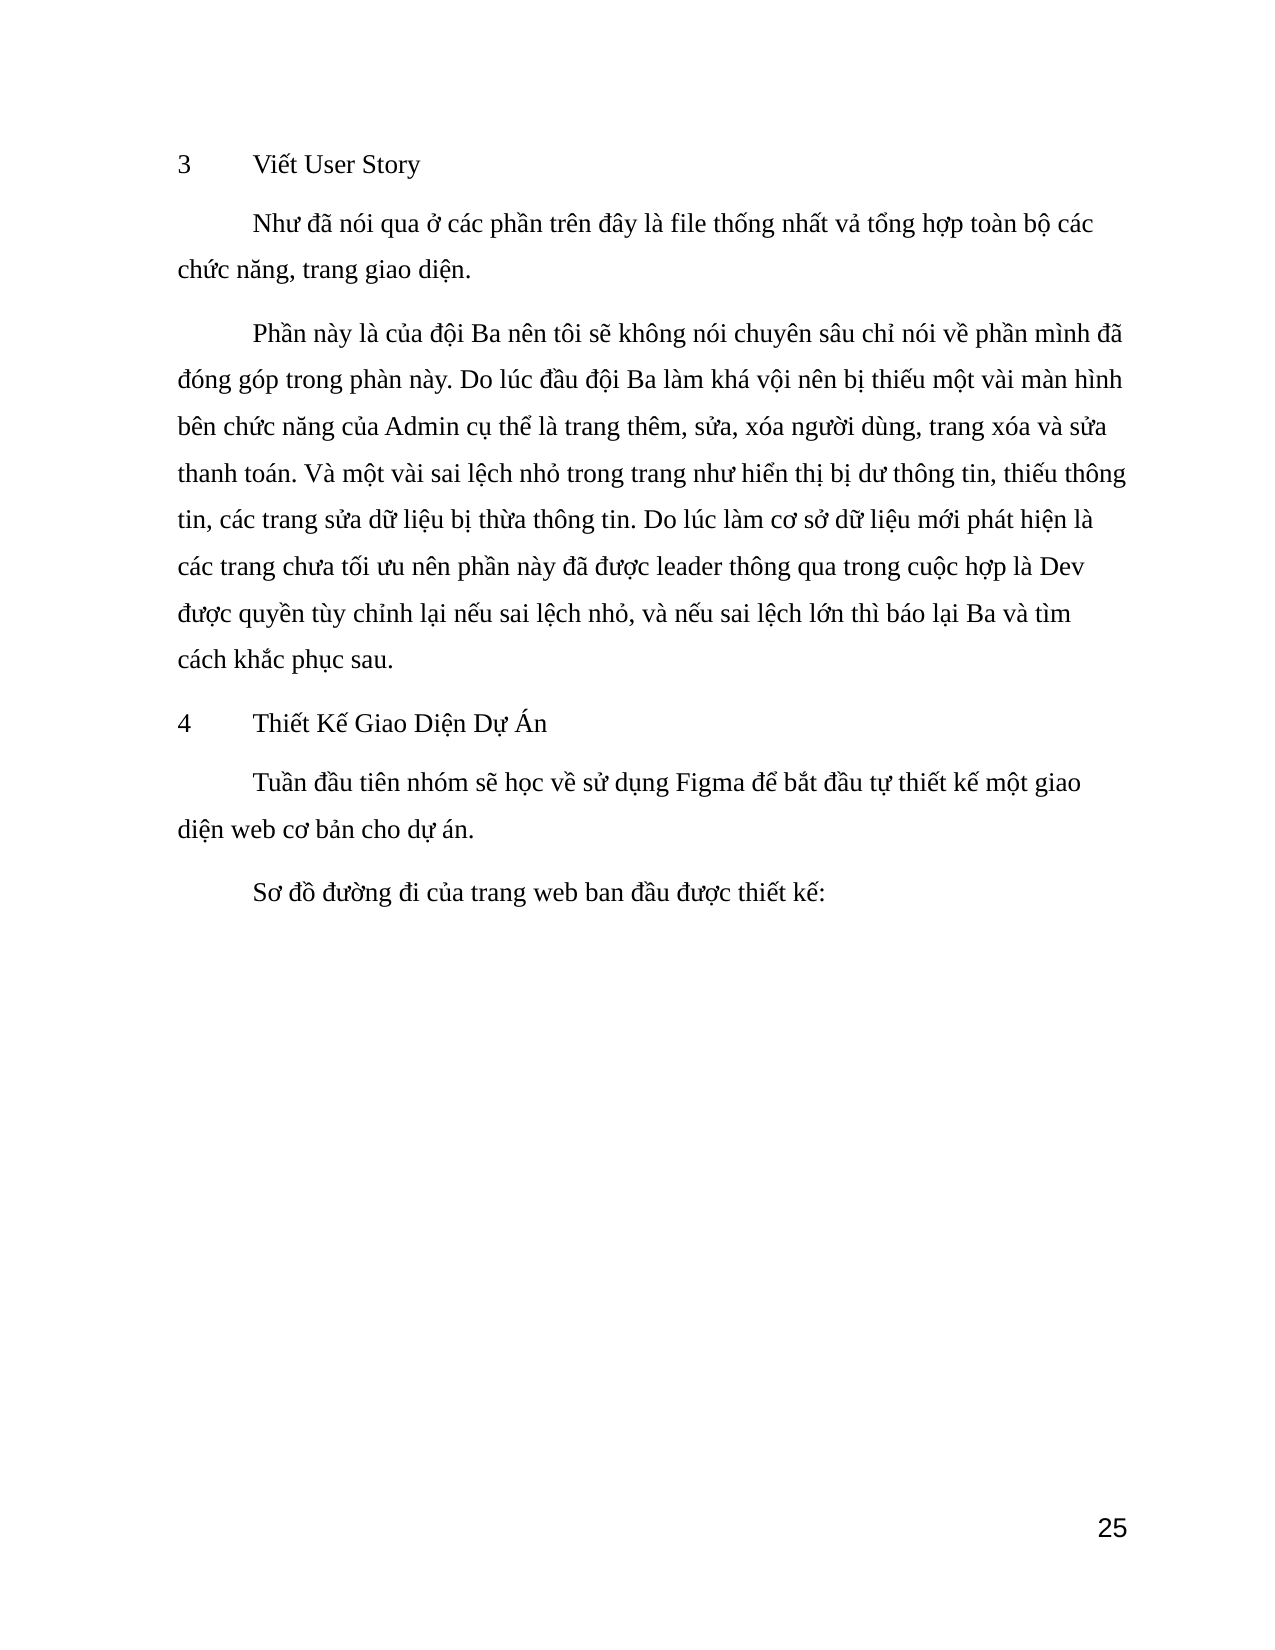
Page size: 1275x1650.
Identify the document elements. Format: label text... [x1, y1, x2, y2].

text Sơ đồ đường đi của trang web ban đầu được thiết kế: [177, 876, 1127, 907]
text Phần này là của đội Ba nên tôi sẽ không nói chuyên sâu chỉ nói về phần mình đã đóng góp trong phàn này. Do lúc đầu đội Ba làm khá vội nên bị thiếu một vài màn hình bên chức năng của Admin cụ thể là trang thêm, sửa, xóa người dùng, trang xóa và sửa thanh toán. Và một vài sai lệch nhỏ trong trang như hiển thị bị dư thông tin, thiếu thông tin, các trang sửa dữ liệu bị thừa thông tin. Do lúc làm cơ sở dữ liệu mới phát hiện là các trang chưa tối ưu nên phần này đã được leader thông qua trong cuộc hợp là Dev được quyền tùy chỉnh lại nếu sai lệch nhỏ, và nếu sai lệch lớn thì báo lại Ba và tìm cách khắc phục sau. [177, 317, 1127, 675]
subtitle Thiết Kế Giao Diện Dự Án [177, 707, 1127, 738]
text Như đã nói qua ở các phần trên đây là file thống nhất vả tổng hợp toàn bộ các chức năng, trang giao diện. [177, 207, 1127, 285]
subtitle Viết User Story [177, 148, 1127, 179]
text Tuần đầu tiên nhóm sẽ học về sử dụng Figma để bắt đầu tự thiết kế một giao diện web cơ bản cho dự án. [177, 766, 1127, 844]
